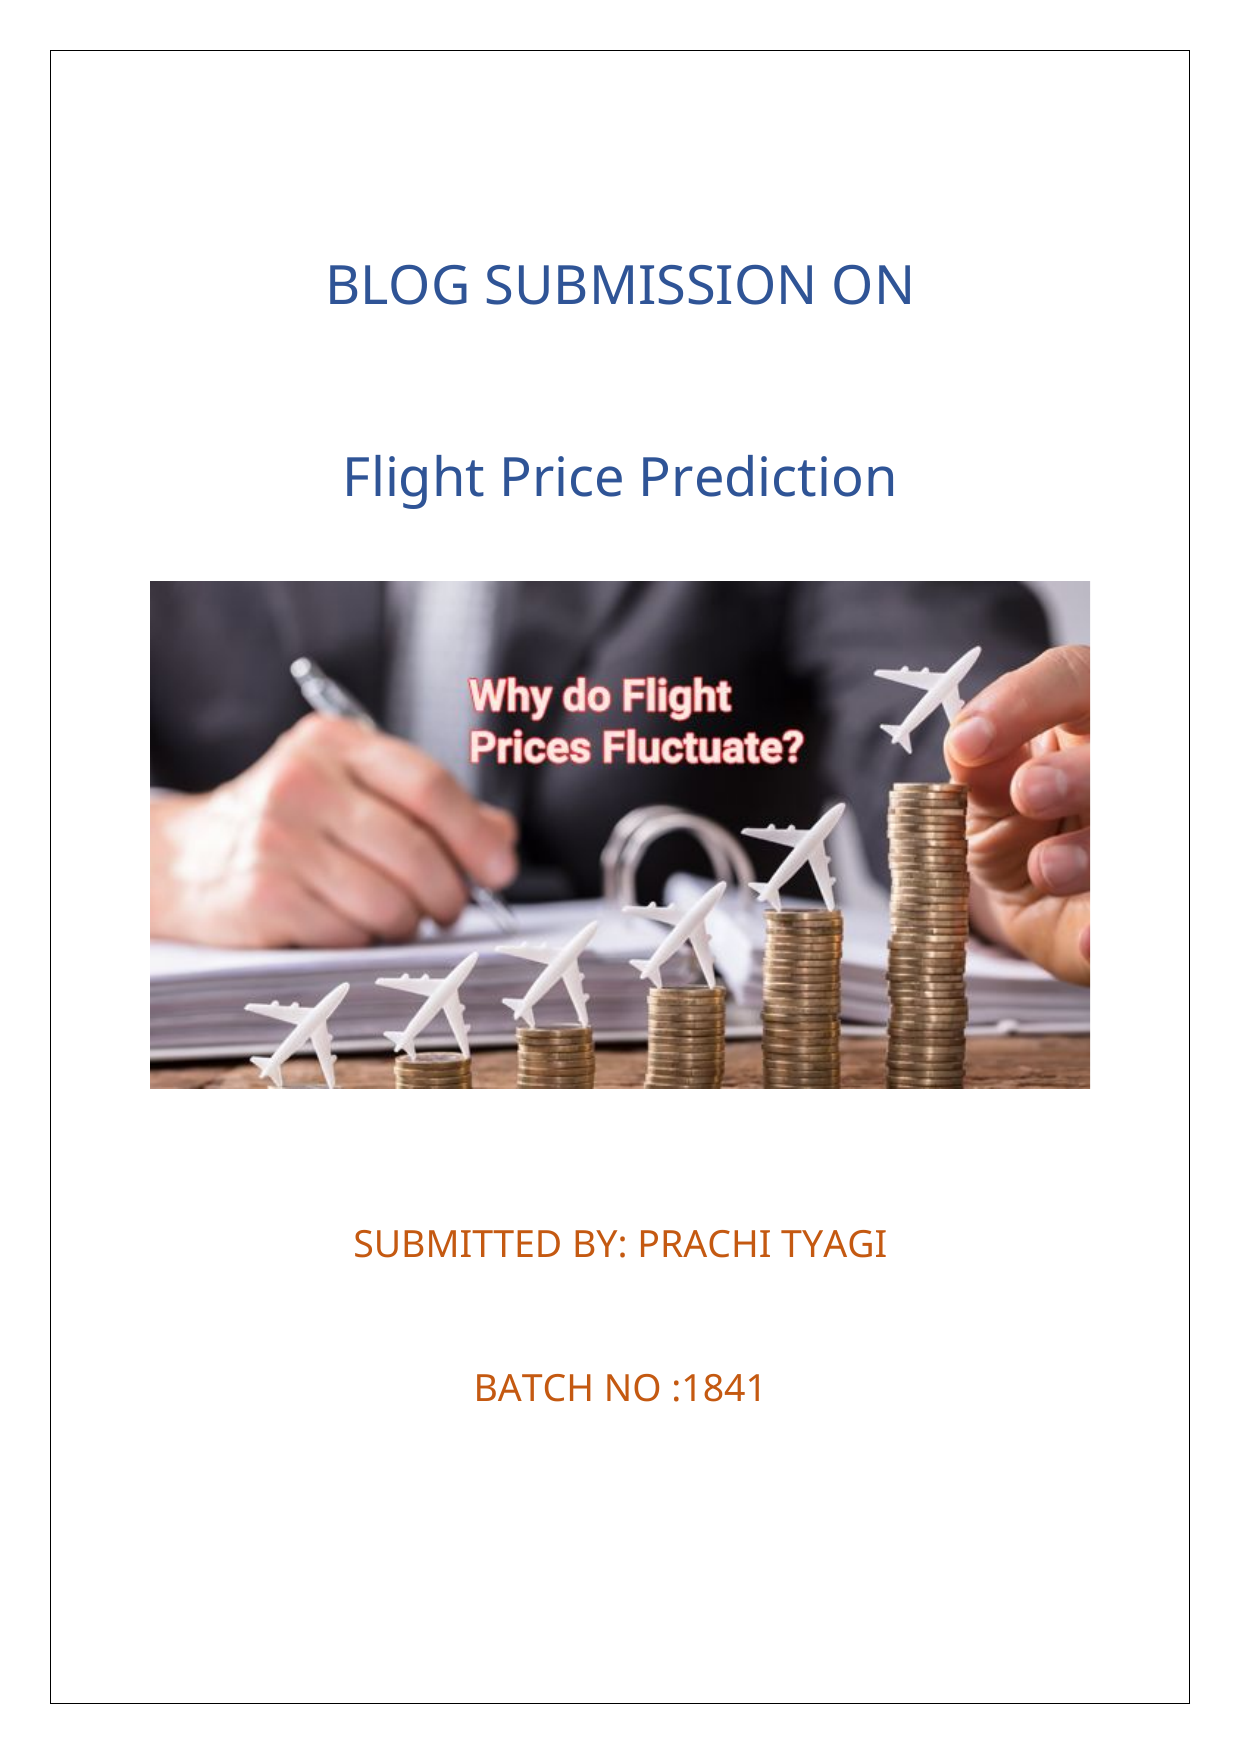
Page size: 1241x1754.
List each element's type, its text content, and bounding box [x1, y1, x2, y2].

text SUBMITTED BY: PRACHI TYAGI [150, 1218, 1090, 1269]
text BLOG SUBMISSION ON [150, 246, 1090, 320]
text Flight Price Prediction [150, 439, 1090, 512]
text BATCH NO :1841 [150, 1361, 1090, 1412]
picture [150, 581, 1091, 1089]
